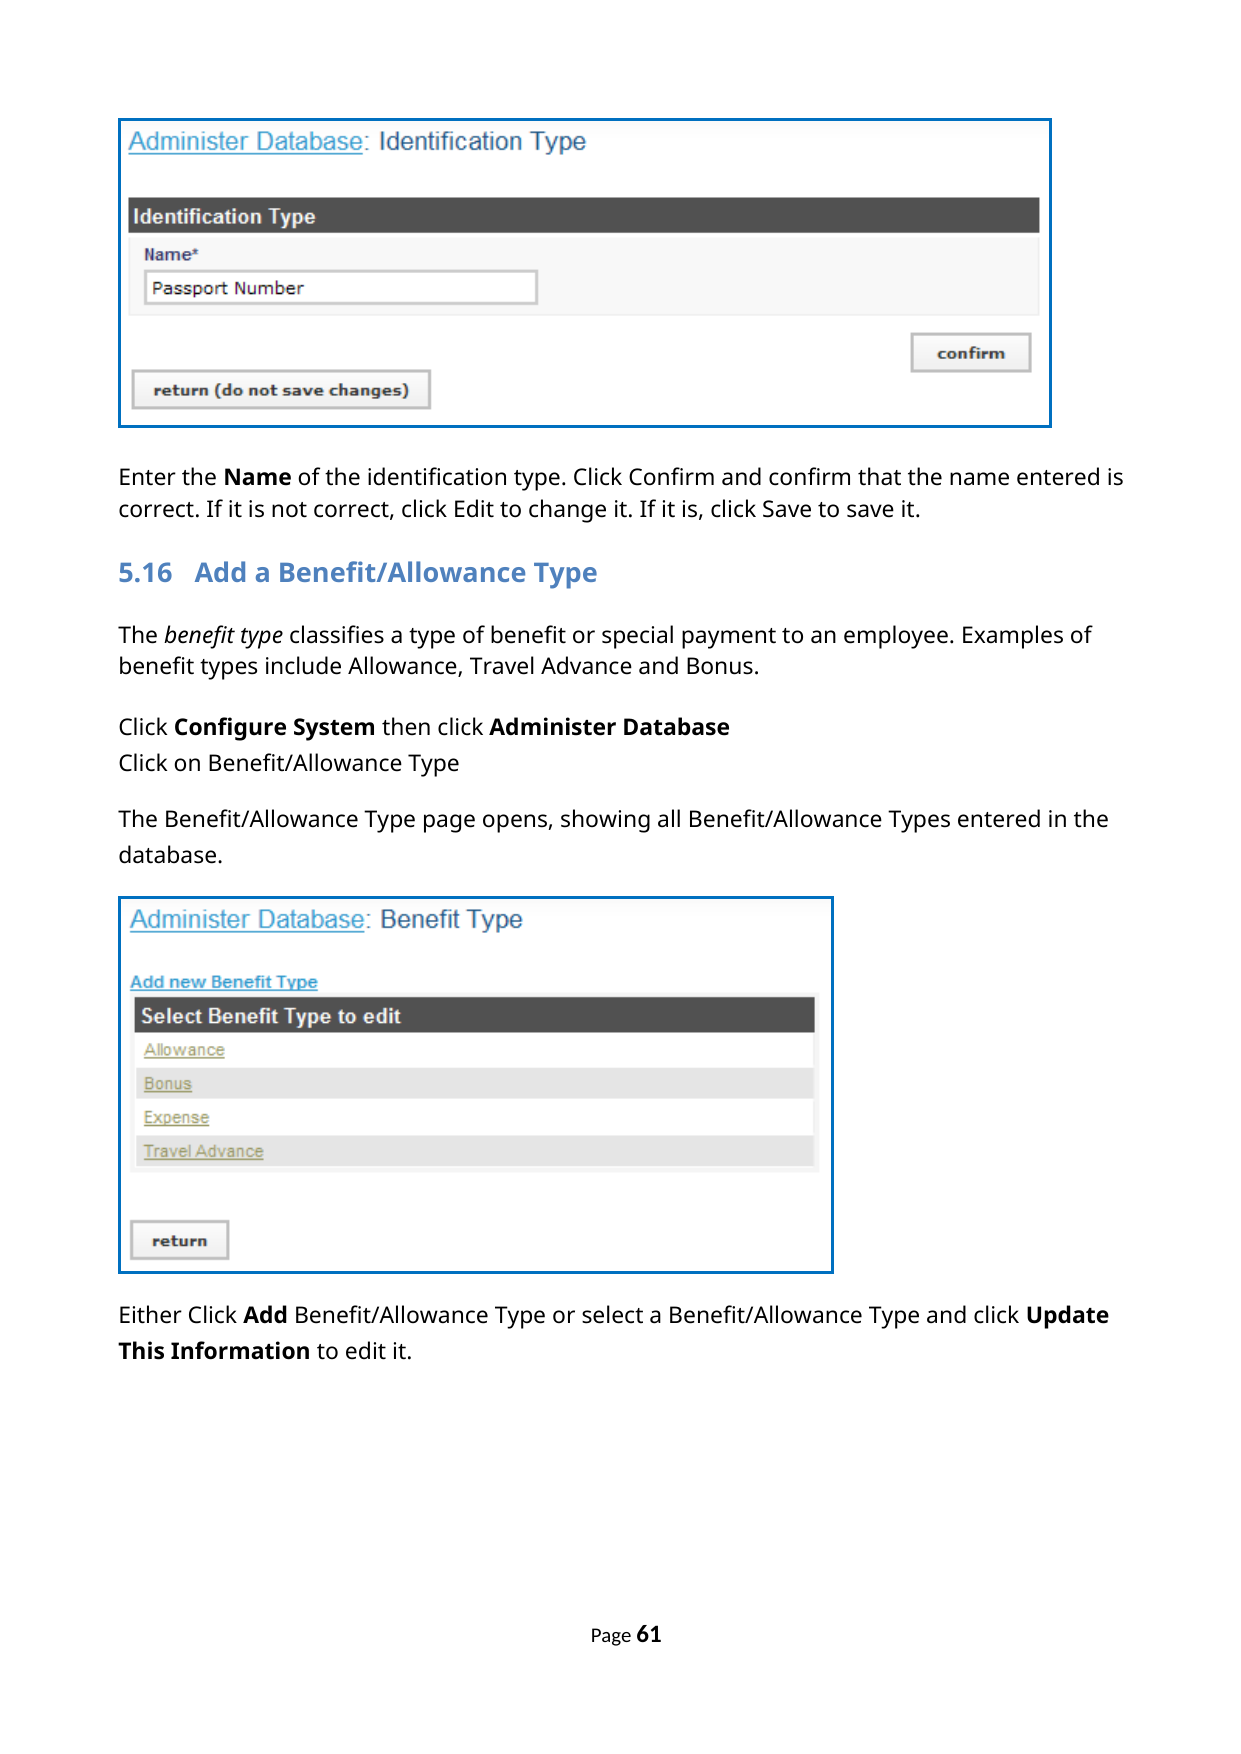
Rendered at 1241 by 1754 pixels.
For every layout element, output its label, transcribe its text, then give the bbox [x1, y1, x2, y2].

subtitle Add a Benefit/Allowance Type [118, 553, 1134, 590]
text The Benefit/Allowance Type page opens, showing all Benefit/Allowance Types entered in the database. [118, 803, 1134, 871]
text Click Configure System then click Administer Database Click on Benefit/Allowance Type [118, 711, 1134, 778]
picture [121, 121, 1049, 425]
text The benefit type classifies a type of benefit or special payment to an employee. Examples of benefit types include Allowance, Travel Advance and Bonus. [118, 619, 1134, 682]
picture [121, 899, 831, 1271]
text Enter the Name of the identification type. Click Confirm and confirm that the name entered is correct. If it is not correct, click Edit to change it. If it is, click Save to save it. [118, 461, 1134, 524]
text Either Click Add Benefit/Allowance Type or select a Benefit/Allowance Type and click Update This Information to edit it. [118, 1299, 1134, 1366]
